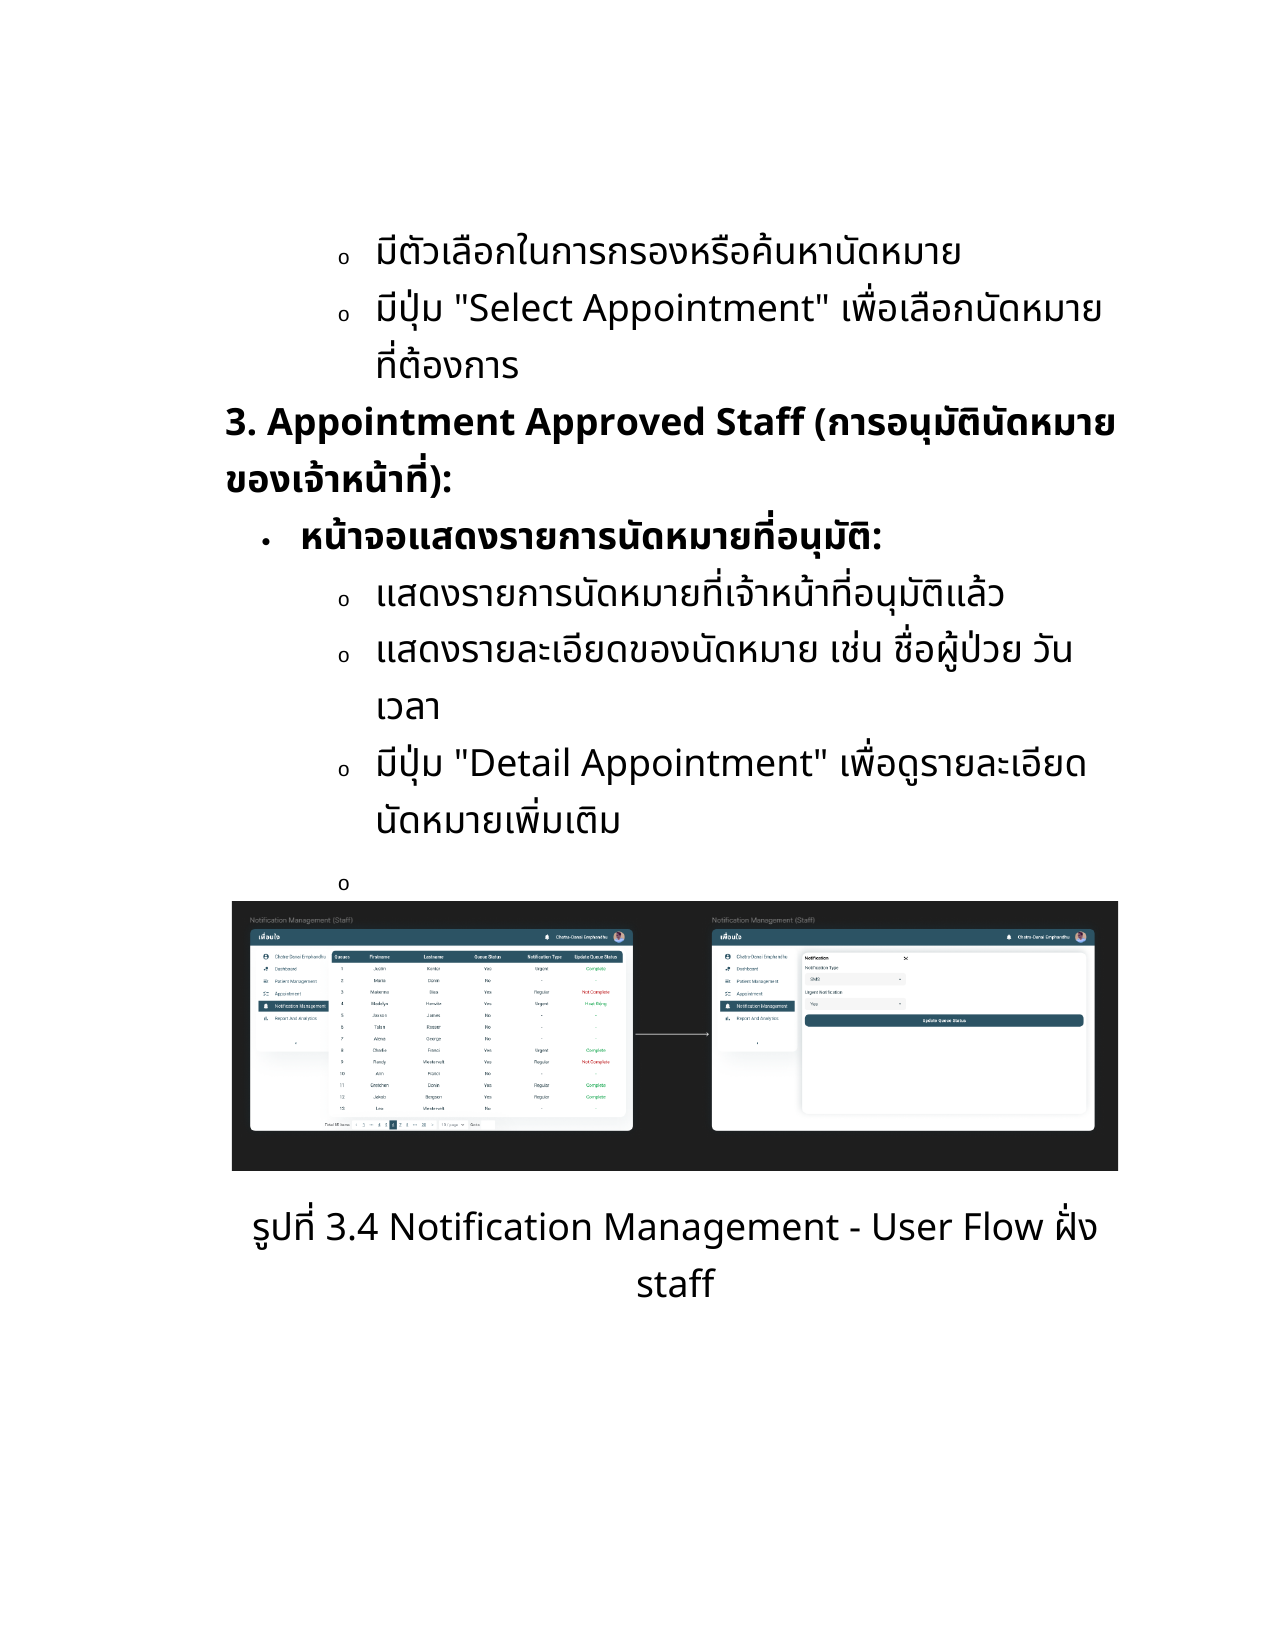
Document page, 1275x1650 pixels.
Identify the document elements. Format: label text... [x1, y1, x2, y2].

list แสดงรายละเอียดของนัดหมาย เช่น ชื่อผู้ป่วย วันเวลา [337, 623, 1125, 736]
list มีตัวเลือกในการกรองหรือค้นหานัดหมาย [337, 225, 1125, 282]
list หน้าจอแสดงรายการนัดหมายที่อนุมัติ: [262, 509, 1125, 566]
picture [231, 901, 1119, 1171]
list มีปุ่ม "Select Appointment" เพื่อเลือกนัดหมายที่ต้องการ [337, 282, 1125, 395]
list แสดงรายการนัดหมายที่เจ้าหน้าที่อนุมัติแล้ว [337, 566, 1125, 623]
text รูปที่ 3.4 Notification Management - User Flow ฝั่ง staff [225, 1200, 1125, 1308]
list มีปุ่ม "Detail Appointment" เพื่อดูรายละเอียดนัดหมายเพิ่มเติม [337, 736, 1125, 850]
text 3. Appointment Approved Staff (การอนุมัตินัดหมายของเจ้าหน้าที่): [225, 395, 1125, 509]
